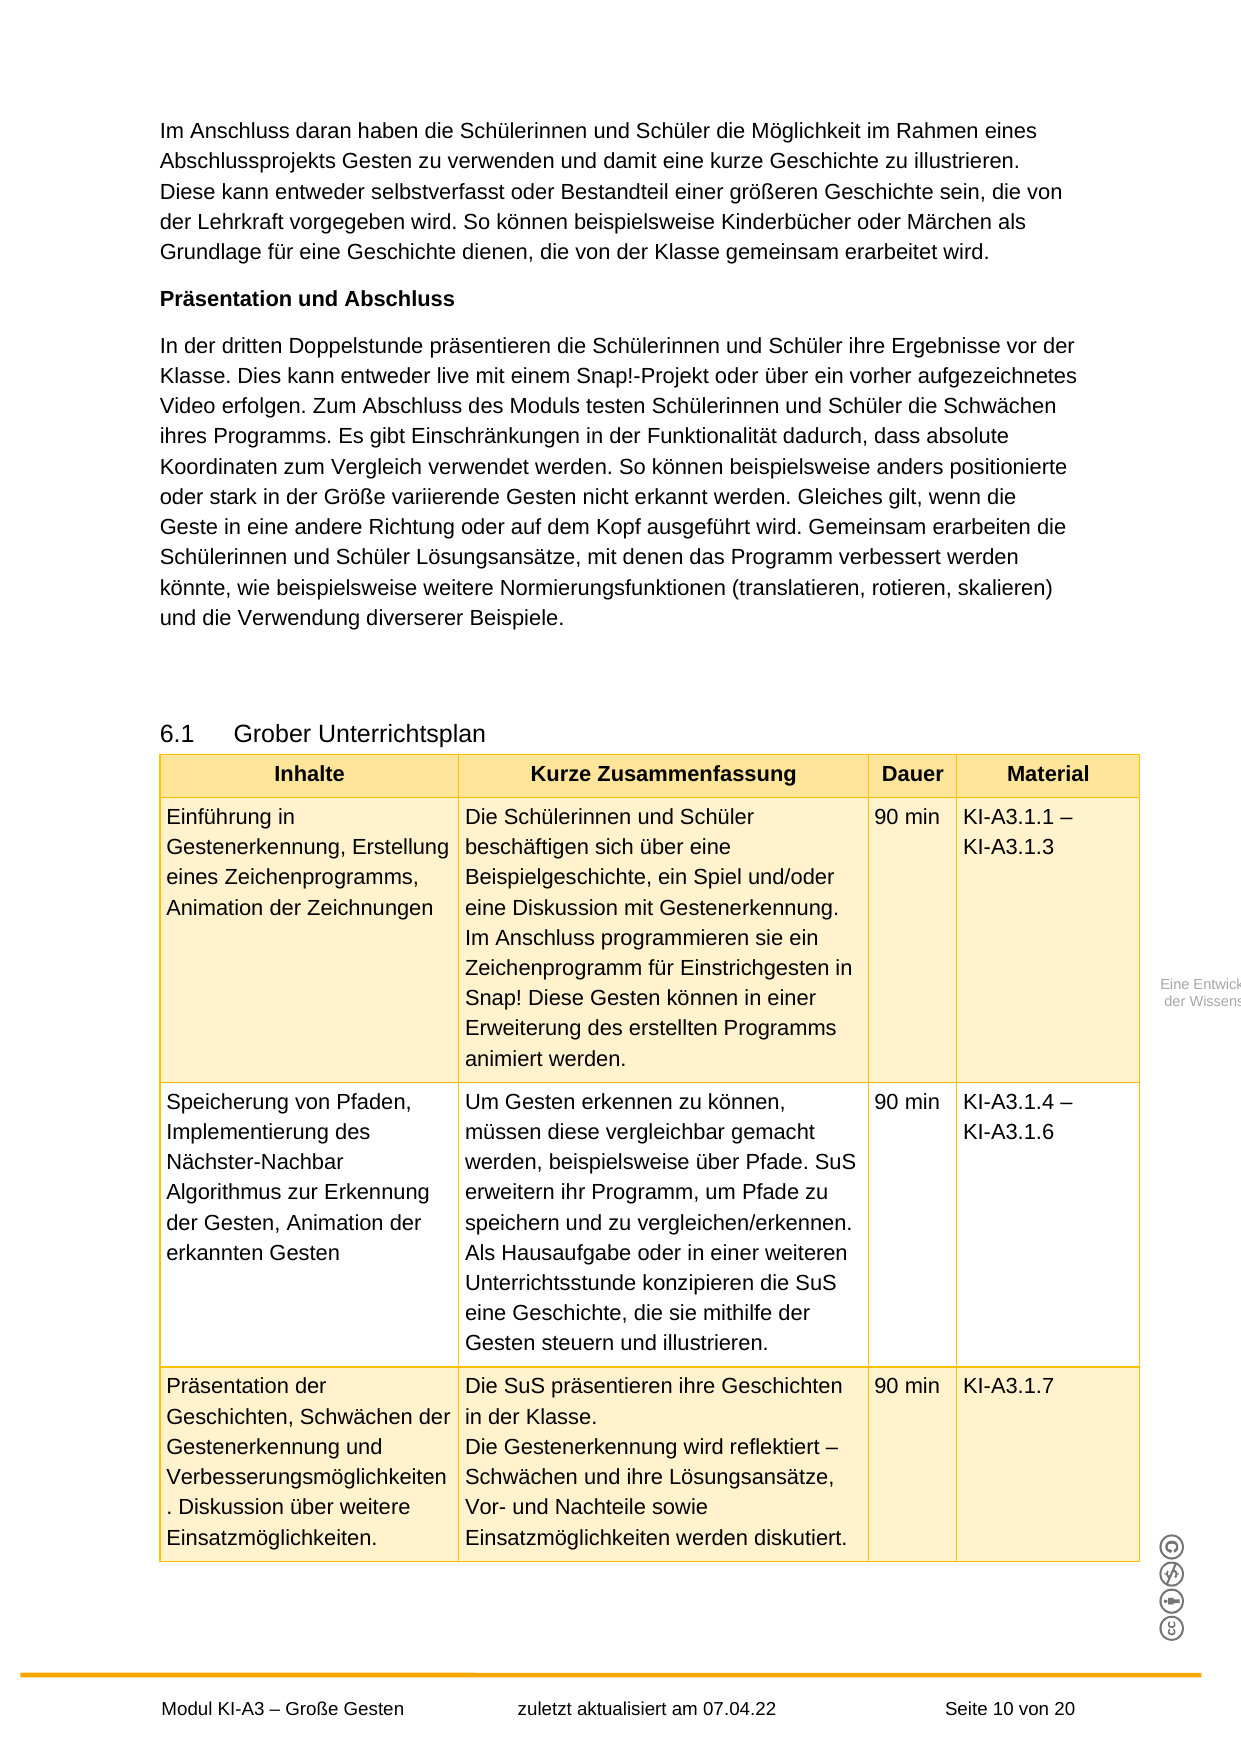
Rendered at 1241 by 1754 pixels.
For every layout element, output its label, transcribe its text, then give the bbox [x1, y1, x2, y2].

table_header Dauer [869, 755, 956, 797]
table_cell 90 min [869, 798, 956, 1082]
text In der dritten Doppelstunde präsentieren die Schülerinnen und Schüler ihre Ergebnisse vor der Klasse. Dies kann entweder live mit einem Snap!-Projekt oder über ein vorher aufgezeichnetes Video erfolgen. Zum Abschluss des Moduls testen Schülerinnen und Schüler die Schwächen ihres Programms. Es gibt Einschränkungen in der Funktionalität dadurch, dass absolute Koordinaten zum Vergleich verwendet werden. So können beispielsweise anders positionierte oder stark in der Größe variierende Gesten nicht erkannt werden. Gleiches gilt, wenn die Geste in eine andere Richtung oder auf dem Kopf ausgeführt wird. Gemeinsam erarbeiten die Schülerinnen und Schüler Lösungsansätze, mit denen das Programm verbessert werden könnte, wie beispielsweise weitere Normierungsfunktionen (translatieren, rotieren, skalieren) und die Verwendung diverserer Beispiele. [159, 333, 1081, 630]
table_cell Die SuS präsentieren ihre Geschichten in der Klasse. Die Gestenerkennung wird reflektiert – Schwächen und ihre Lösungsansätze, Vor- und Nachteile sowie Einsatzmöglichkeiten werden diskutiert. [459, 1368, 868, 1561]
table_cell 90 min [869, 1368, 956, 1561]
text Im Anschluss daran haben die Schülerinnen und Schüler die Möglichkeit im Rahmen eines Abschlussprojekts Gesten zu verwenden und damit eine kurze Geschichte zu illustrieren. Diese kann entweder selbstverfasst oder Bestandteil einer größeren Geschichte sein, die von der Lehrkraft vorgegeben wird. So können beispielsweise Kinderbücher oder Märchen als Grundlage für eine Geschichte dienen, die von der Klasse gemeinsam erarbeitet wird. [159, 118, 1081, 264]
table_header Kurze Zusammenfassung [459, 755, 868, 797]
table_header Material [957, 755, 1139, 797]
table_cell Präsentation der Geschichten, Schwächen der Gestenerkennung und Verbesserungsmöglichkeiten. Diskussion über weitere Einsatzmöglichkeiten. [161, 1368, 458, 1561]
table_cell KI-A3.1.4 – KI-A3.1.6 [957, 1083, 1139, 1366]
table_cell KI-A3.1.1 – KI-A3.1.3 [957, 798, 1139, 1082]
text Präsentation und Abschluss [159, 286, 1081, 311]
table_cell Die Schülerinnen und Schüler beschäftigen sich über eine Beispielgeschichte, ein Spiel und/oder eine Diskussion mit Gestenerkennung. Im Anschluss programmieren sie ein Zeichenprogramm für Einstrichgesten in Snap! Diese Gesten können in einer Erweiterung des erstellten Programms animiert werden. [459, 798, 868, 1082]
table_cell 90 min [869, 1083, 956, 1366]
subtitle Grober Unterrichtsplan [159, 719, 1081, 748]
table_header Inhalte [161, 755, 458, 797]
table_cell Um Gesten erkennen zu können, müssen diese vergleichbar gemacht werden, beispielsweise über Pfade. SuS erweitern ihr Programm, um Pfade zu speichern und zu vergleichen/erkennen. Als Hausaufgabe oder in einer weiteren Unterrichtsstunde konzipieren die SuS eine Geschichte, die sie mithilfe der Gesten steuern und illustrieren. [459, 1083, 868, 1366]
table_cell Einführung in Gestenerkennung, Erstellung eines Zeichenprogramms, Animation der Zeichnungen [161, 798, 458, 1082]
table_cell KI-A3.1.7 [957, 1368, 1139, 1561]
table_cell Speicherung von Pfaden, Implementierung des Nächster-Nachbar Algorithmus zur Erkennung der Gesten, Animation der erkannten Gesten [161, 1083, 458, 1366]
